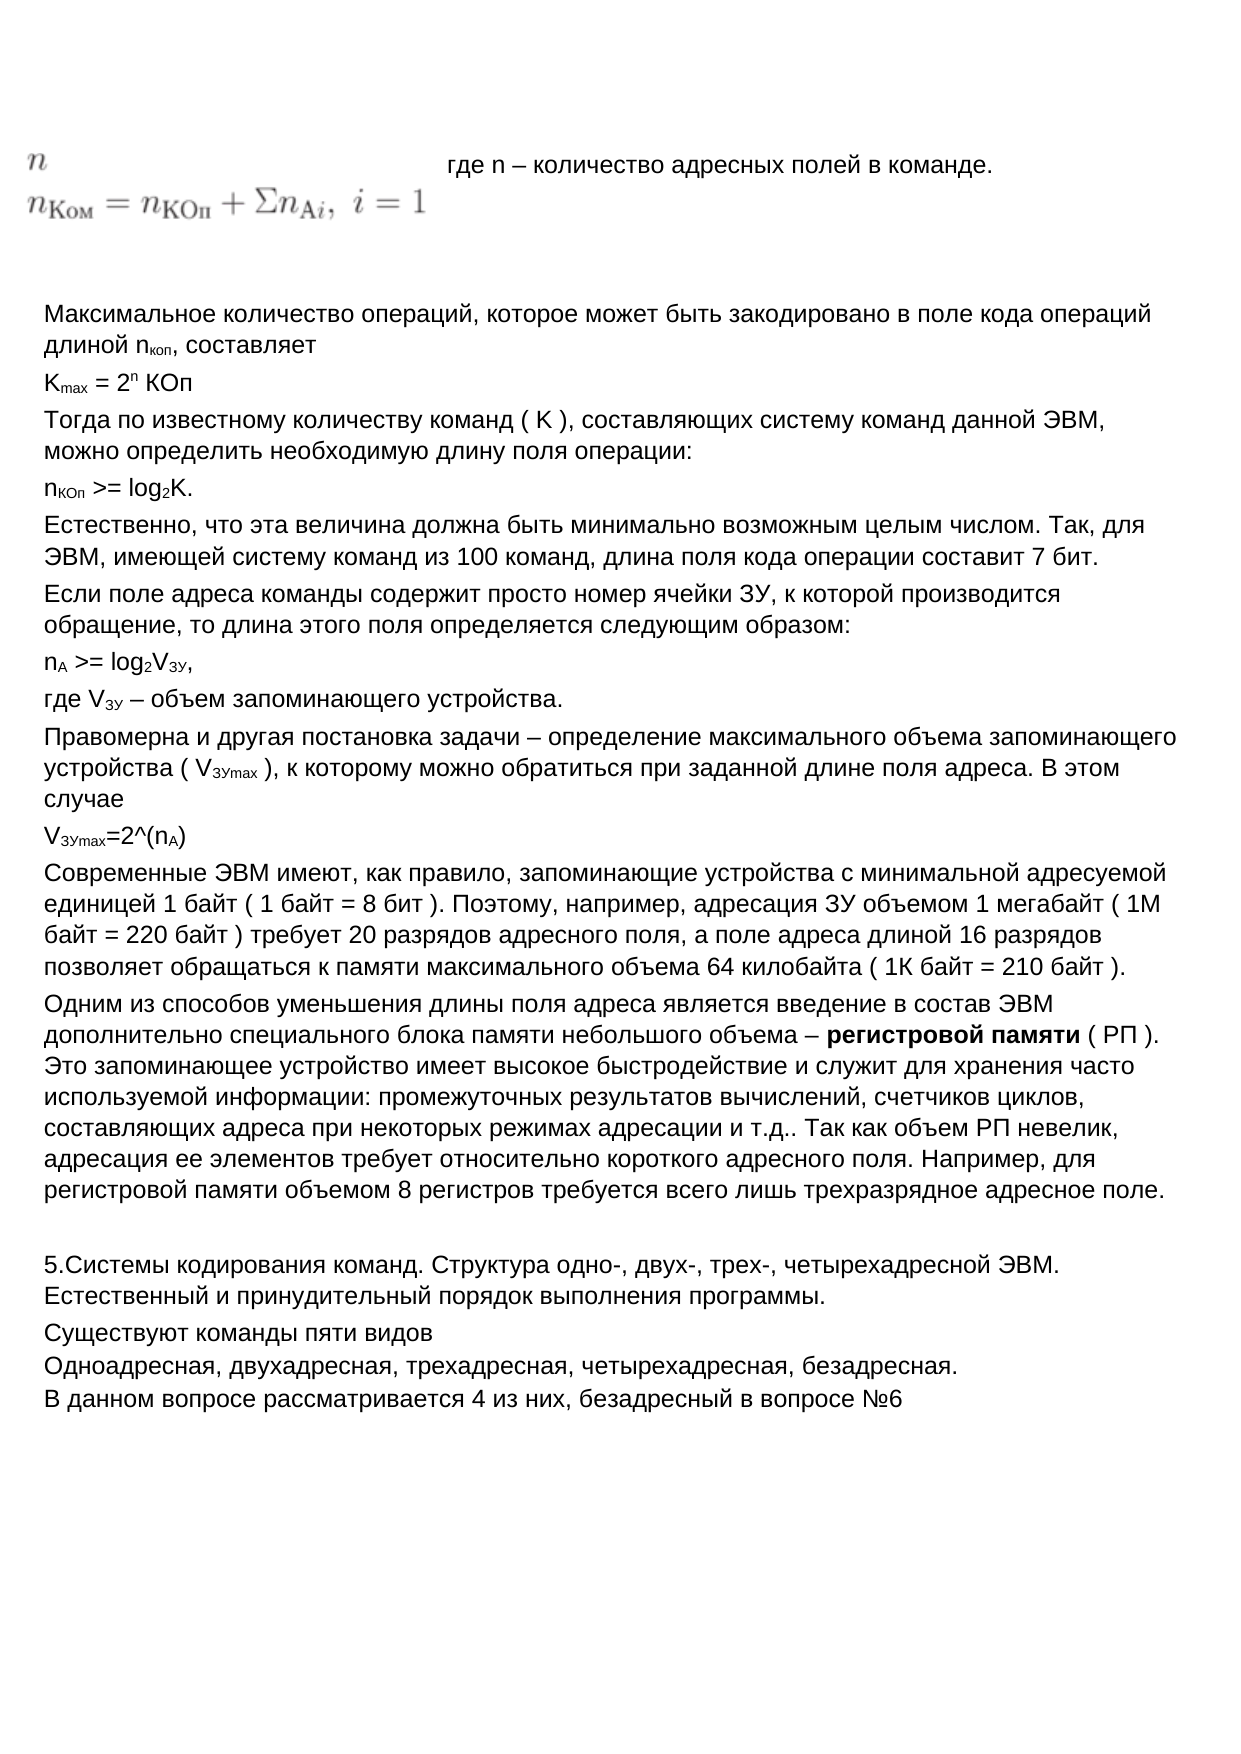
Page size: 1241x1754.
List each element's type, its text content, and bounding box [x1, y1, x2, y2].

text Современные ЭВМ имеют, как правило, запоминающие устройства с минимальной адресуемой единицей 1 байт ( 1 байт = 8 бит ). Поэтому, например, адресация ЗУ объемом 1 мегабайт ( 1М байт = 220 байт ) требует 20 разрядов адресного поля, а поле адреса длиной 16 разрядов позволяет обращаться к памяти максимального объема 64 килобайта ( 1К байт = 210 байт ). [44, 858, 1181, 984]
text Существуют команды пяти видов [44, 1318, 1181, 1347]
text Правомерна и другая постановка задачи – определение максимального объема запоминающего устройства ( VЗУmax ), к которому можно обратиться при заданной длине поля адреса. В этом случае [44, 722, 1181, 817]
text VЗУmax=2^(nA) [44, 821, 1181, 854]
text Максимальное количество операций, которое может быть закодировано в поле кода операций длиной nкоп, составляет [44, 299, 1181, 363]
text Если поле адреса команды содержит просто номер ячейки ЗУ, к которой производится обращение, то длина этого поля определяется следующим образом: [44, 579, 1181, 643]
text Естественно, что эта величина должна быть минимально возможным целым числом. Так, для ЭВМ, имеющей систему команд из 100 команд, длина поля кода операции составит 7 бит. [44, 510, 1181, 574]
text nA >= log2VЗУ, [44, 647, 1181, 680]
text nКОп >= log2K. [44, 473, 1181, 506]
subtitle 5.Системы кодирования команд. Структура одно-, двух-, трех-, четырехадресной ЭВМ. Естественный и принудительный порядок выполнения программы. [44, 1249, 1181, 1313]
text Тогда по известному количеству команд ( K ), составляющих систему команд данной ЭВМ, можно определить необходимую длину поля операции: [44, 405, 1181, 469]
text Одноадресная, двухадресная, трехадресная, четырехадресная, безадресная. [44, 1351, 1181, 1380]
text В данном вопросе рассматривается 4 из них, безадресный в вопросе №6 [44, 1384, 1181, 1413]
text где n – количество адресных полей в команде. [44, 150, 1181, 183]
text Kmax = 2n КОп [44, 367, 1181, 400]
text Одним из способов уменьшения длины поля адреса является введение в состав ЭВМ дополнительно специального блока памяти небольшого объема – регистровой памяти ( РП ). Это запоминающее устройство имеет высокое быстродействие и служит для хранения часто используемой информации: промежуточных результатов вычислений, счетчиков циклов, составляющих адреса при некоторых режимах адресации и т.д.. Так как объем РП невелик, адресация ее элементов требует относительно короткого адресного поля. Например, для регистровой памяти объемом 8 регистров требуется всего лишь трехразрядное адресное поле. [44, 989, 1181, 1208]
picture [25, 153, 429, 222]
text где VЗУ – объем запоминающего устройства. [44, 684, 1181, 717]
